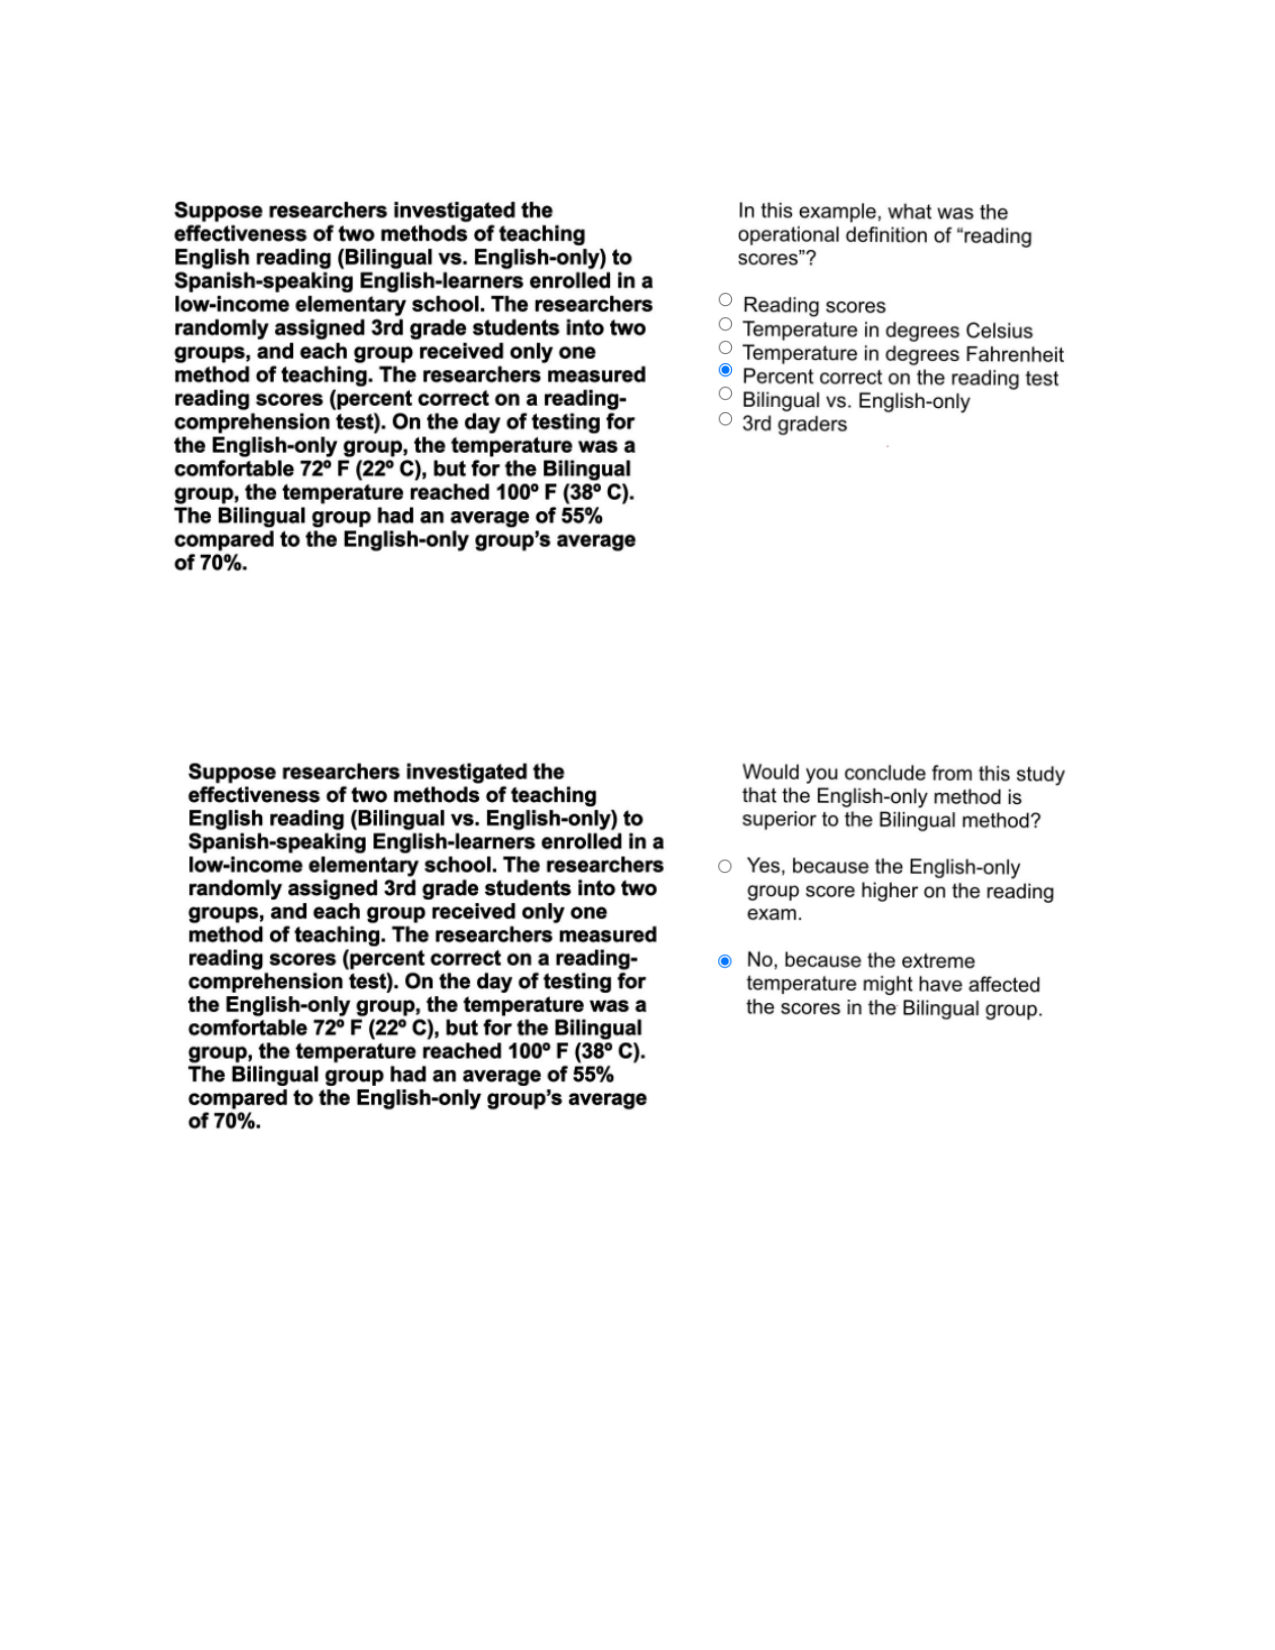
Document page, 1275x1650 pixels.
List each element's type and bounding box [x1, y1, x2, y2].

picture [150, 707, 1125, 1191]
picture [150, 150, 1125, 613]
